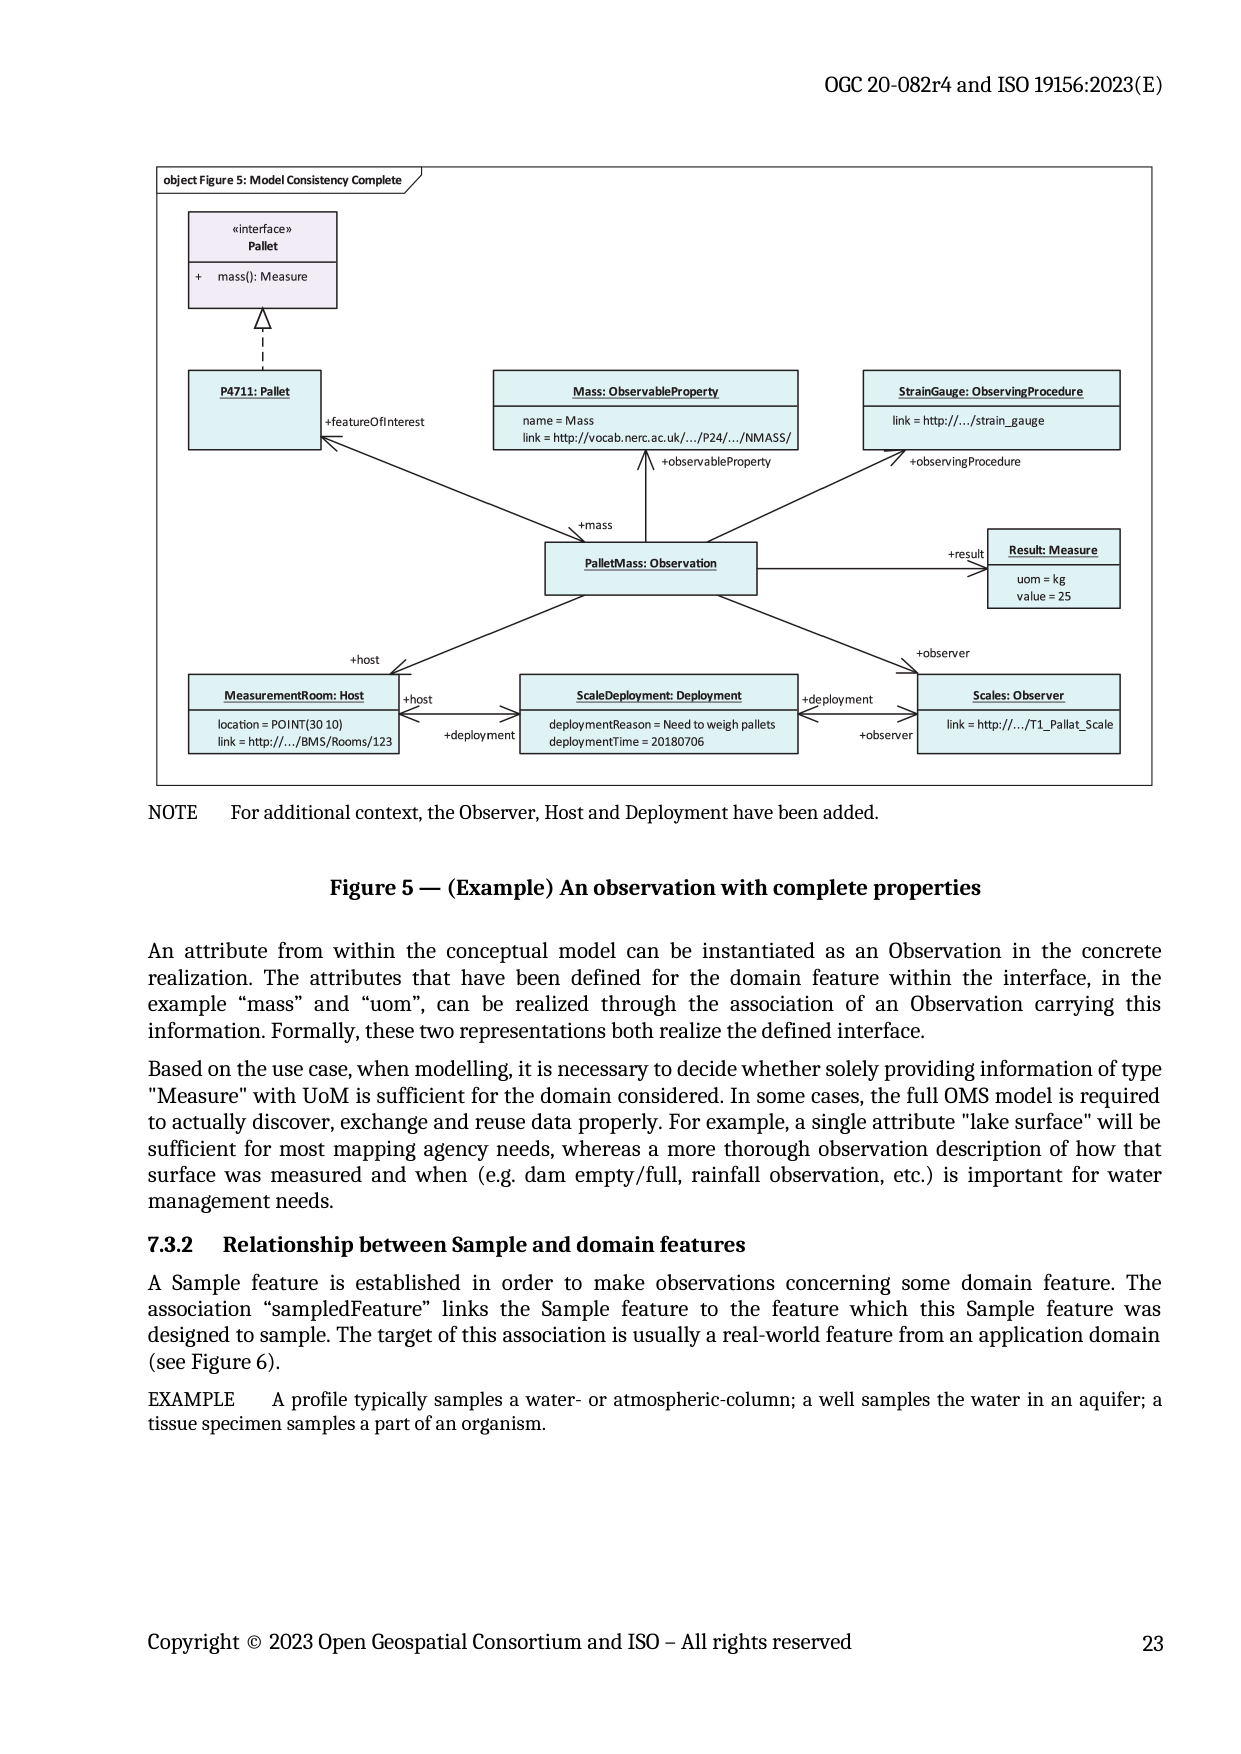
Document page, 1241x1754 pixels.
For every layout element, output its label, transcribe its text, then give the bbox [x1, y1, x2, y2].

text NOTE For additional context, the Observer, Host and Deployment have been added. [148, 801, 1163, 824]
title Figure 5 — (Example) An observation with complete properties [148, 874, 1163, 901]
picture [155, 165, 1156, 788]
text A Sample feature is established in order to make observations concerning some domain feature. The association “sampledFeature” links the Sample feature to the feature which this Sample feature was designed to sample. The target of this association is usually a real-world feature from an application domain (see Figure 6). [148, 1269, 1163, 1375]
text An attribute from within the conceptual model can be instantiated as an Observation in the concrete realization. The attributes that have been defined for the domain feature within the interface, in the example “mass” and “uom”, can be realized through the association of an Observation carrying this information. Formally, these two representations both realize the defined interface. [148, 938, 1163, 1044]
text EXAMPLE A profile typically samples a water- or atmospheric-column; a well samples the water in an aquifer; a tissue specimen samples a part of an organism. [148, 1387, 1163, 1435]
text Based on the use case, when modelling, it is necessary to decide whether solely providing information of type "Measure" with UoM is sufficient for the domain considered. In some cases, the full OMS model is required to actually discover, exchange and reuse data properly. For example, a single attribute "lake surface" will be sufficient for most mapping agency needs, whereas a more thorough observation description of how that surface was measured and when (e.g. dam empty/full, rainfall observation, etc.) is important for water management needs. [148, 1056, 1163, 1214]
subtitle Relationship between Sample and domain features [148, 1233, 1163, 1257]
